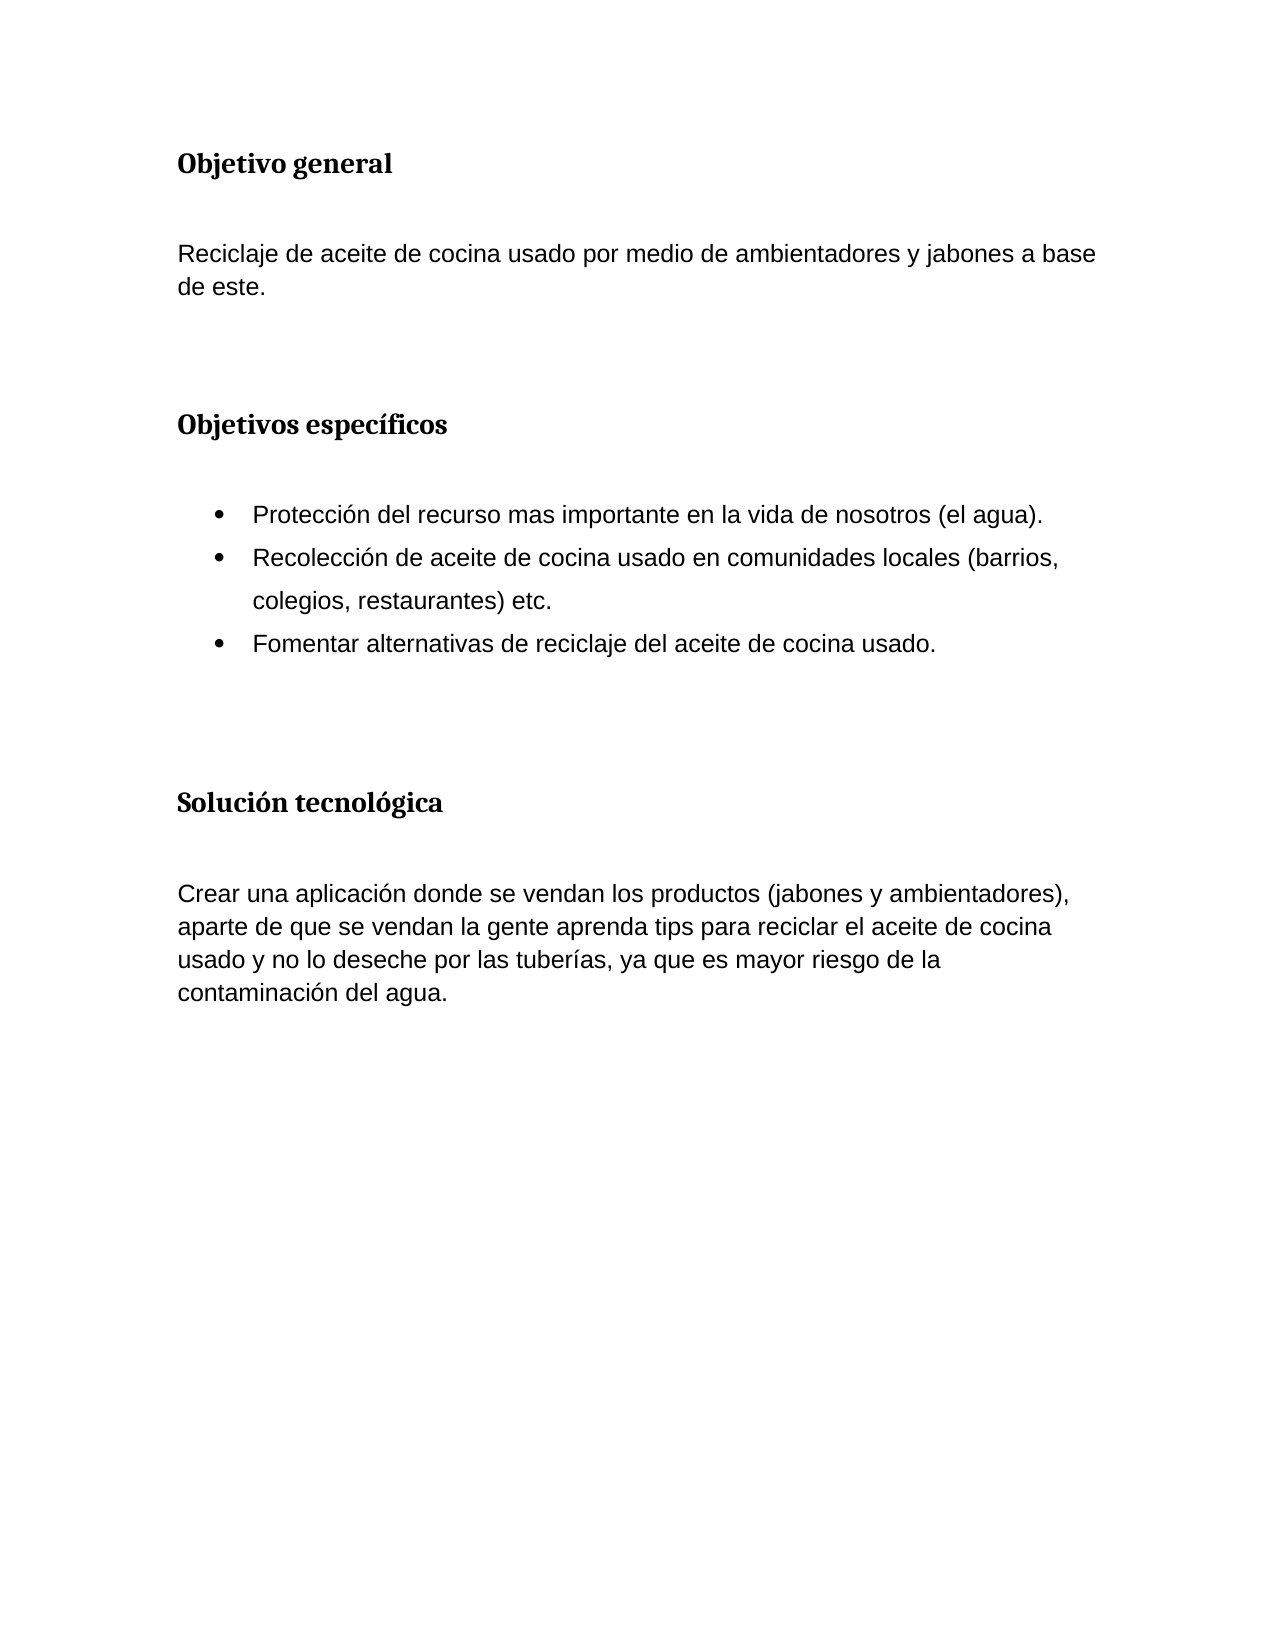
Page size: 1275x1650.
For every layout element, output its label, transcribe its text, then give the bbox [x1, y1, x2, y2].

subtitle Solución tecnológica [177, 787, 1098, 820]
subtitle Objetivos específicos [177, 408, 1098, 442]
list Recolección de aceite de cocina usado en comunidades locales (barrios, colegios, restaurantes) etc. [215, 543, 1098, 615]
list Protección del recurso mas importante en la vida de nosotros (el agua). [215, 500, 1098, 529]
text Crear una aplicación donde se vendan los productos (jabones y ambientadores), aparte de que se vendan la gente aprenda tips para reciclar el aceite de cocina usado y no lo deseche por las tuberías, ya que es mayor riesgo de la contaminación del agua. [177, 879, 1098, 1007]
list Fomentar alternativas de reciclaje del aceite de cocina usado. [215, 629, 1098, 658]
subtitle Objetivo general [177, 148, 1098, 181]
text Reciclaje de aceite de cocina usado por medio de ambientadores y jabones a base de este. [177, 239, 1098, 301]
